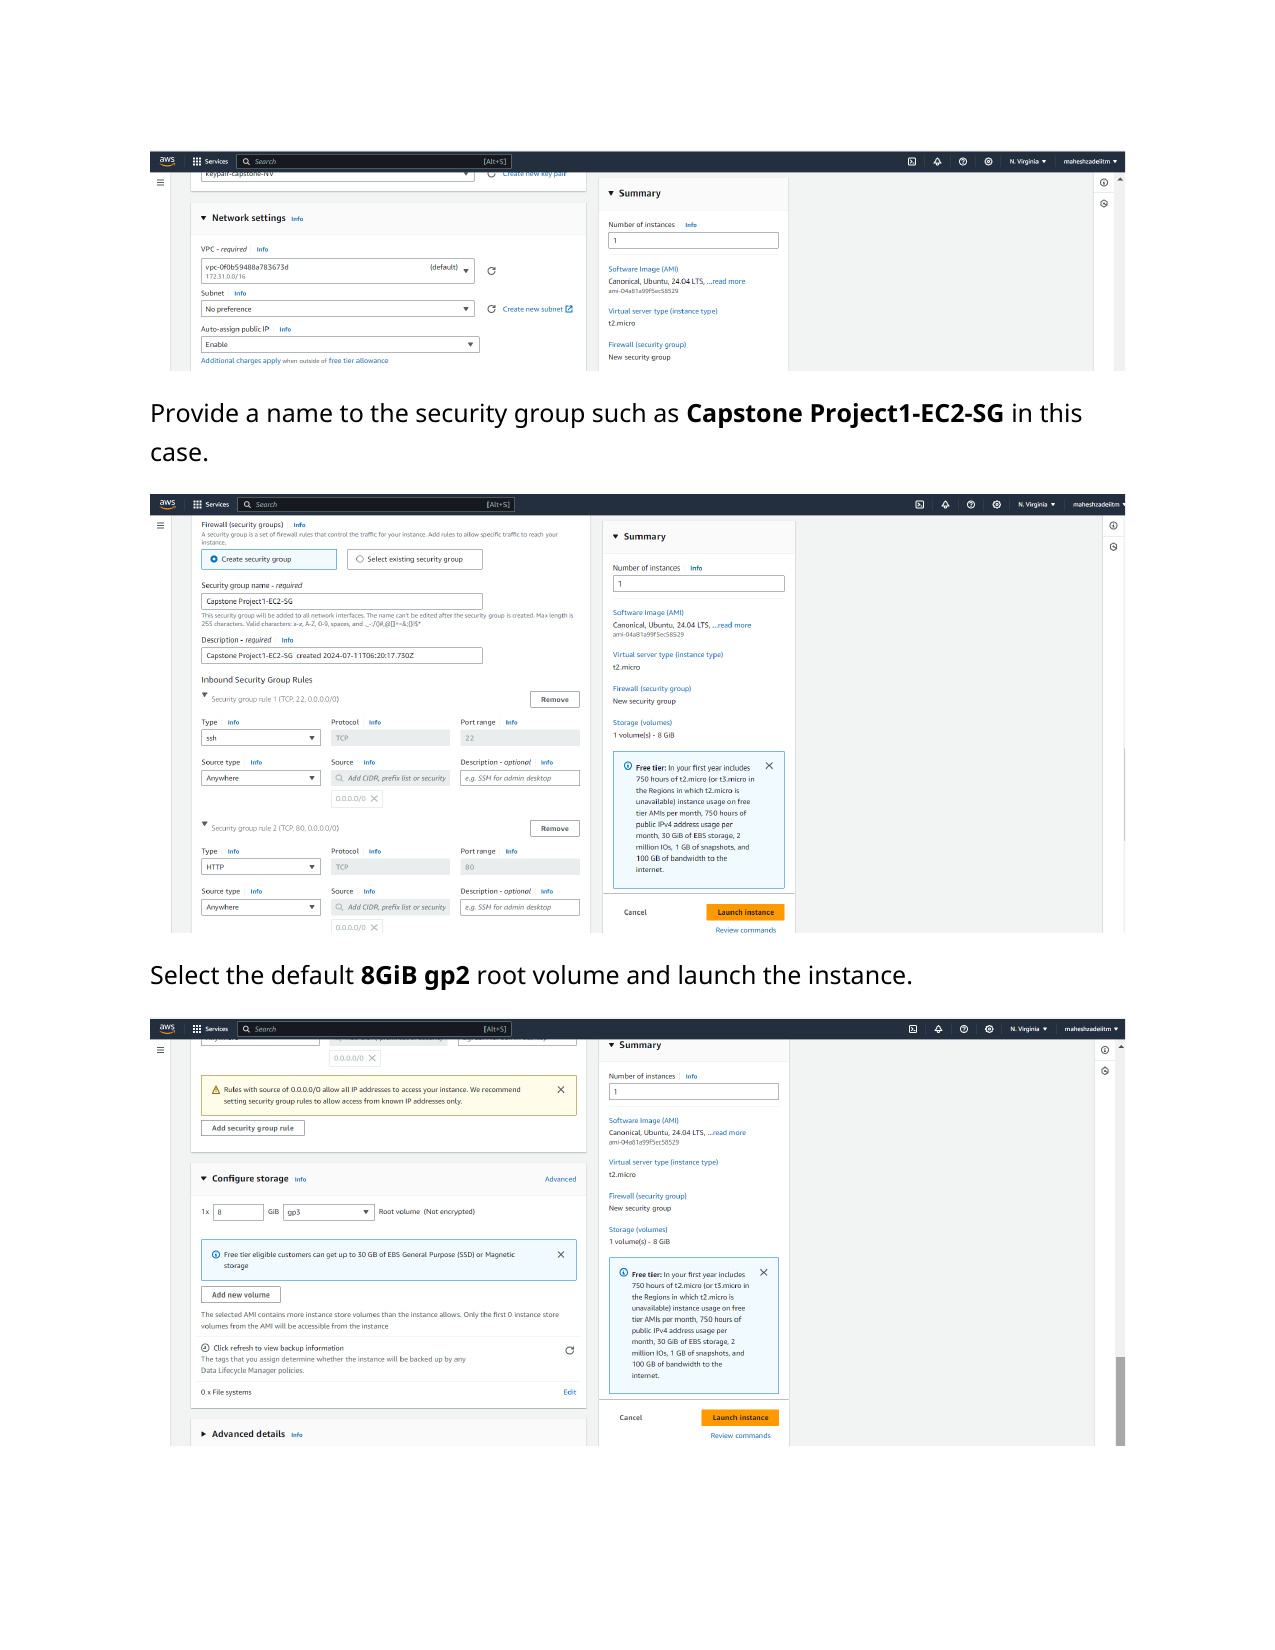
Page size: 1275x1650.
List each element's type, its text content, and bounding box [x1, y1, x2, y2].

picture [150, 1017, 1125, 1446]
picture [150, 494, 1125, 933]
text Select the default 8GiB gp2 root volume and launch the instance. [150, 958, 1125, 992]
text Provide a name to the security group such as Capstone Project1-EC2-SG in this case. [150, 396, 1125, 469]
picture [150, 150, 1125, 371]
